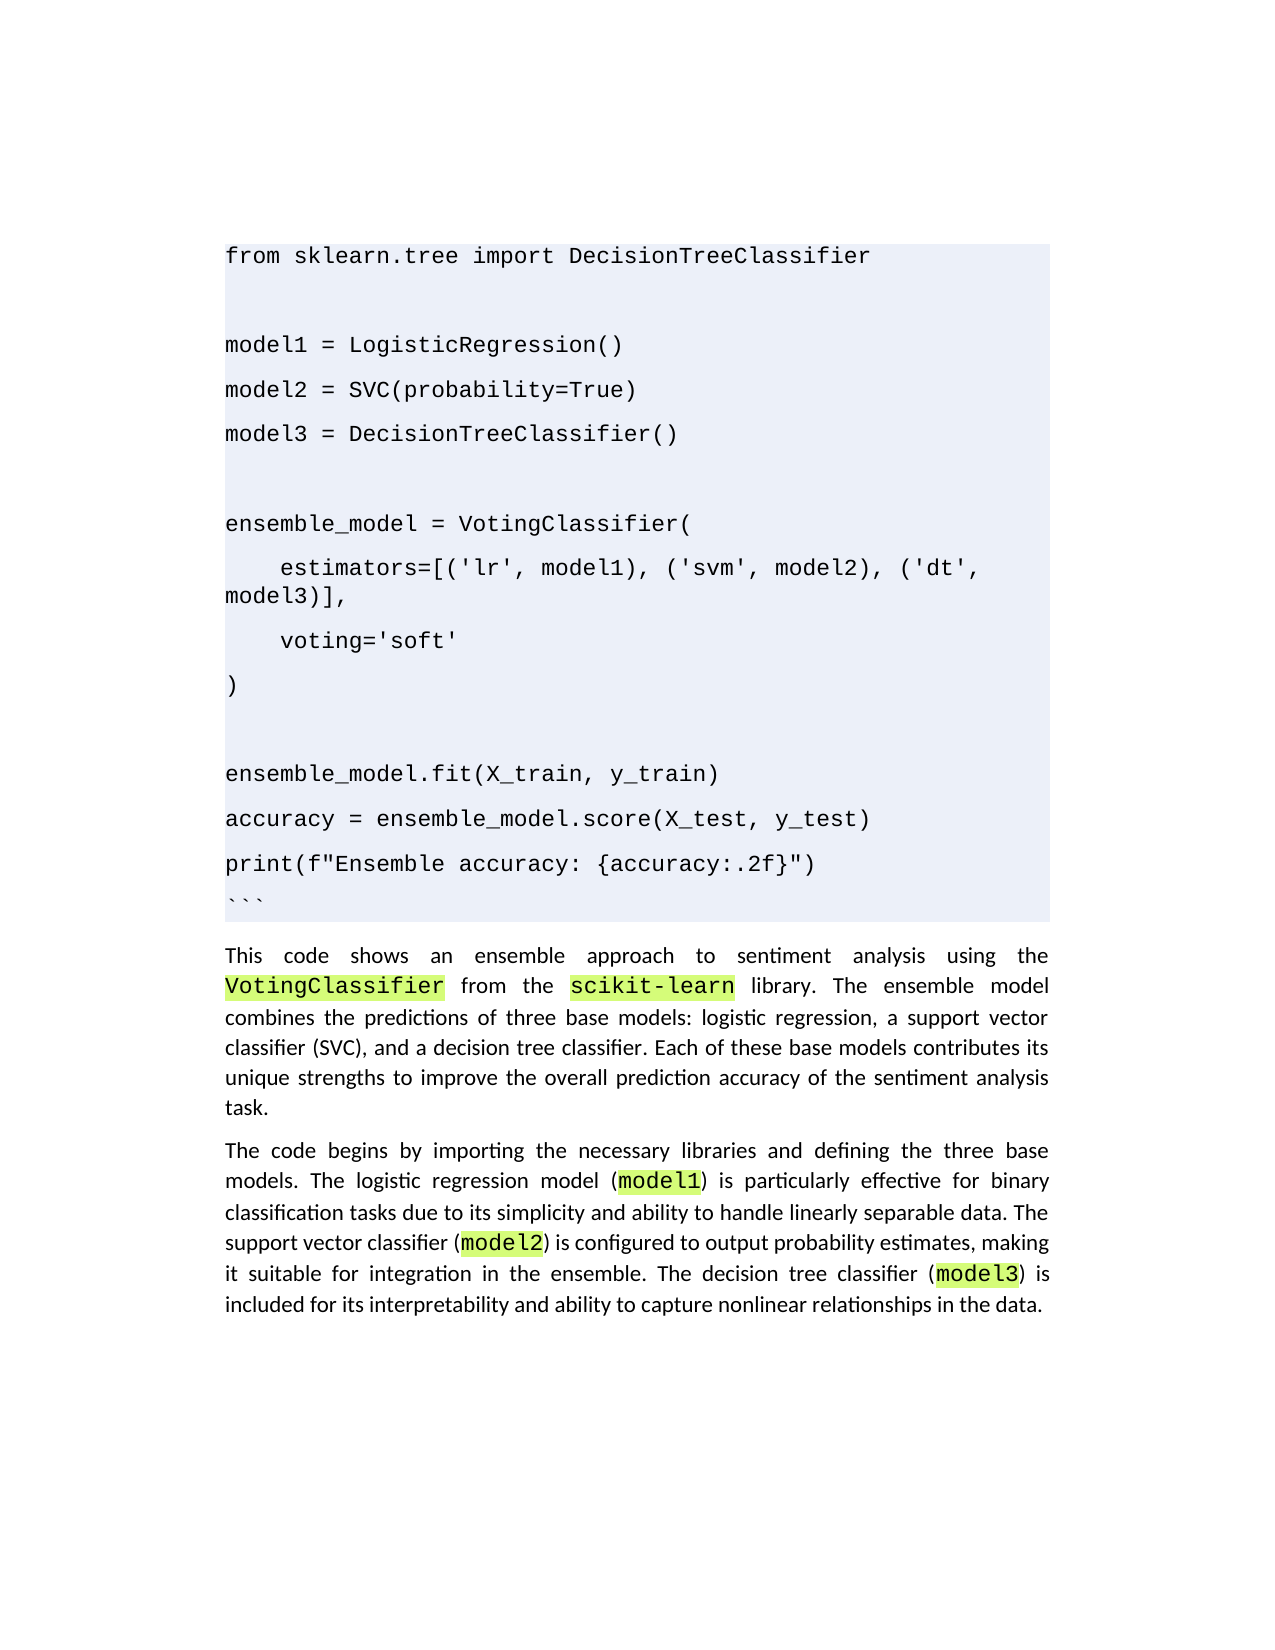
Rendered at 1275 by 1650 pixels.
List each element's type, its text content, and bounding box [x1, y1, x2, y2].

text ensemble_model.fit(X_train, y_train) [225, 763, 1050, 789]
text voting='soft' [225, 629, 1050, 655]
text ``` [225, 897, 1050, 922]
text ensemble_model = VotingClassifier( [225, 512, 1050, 538]
text model1 = LogisticRegression() [225, 334, 1050, 359]
text ) [225, 674, 1050, 699]
text from sklearn.tree import DecisionTreeClassifier [225, 244, 1050, 270]
text accuracy = ensemble_model.score(X_test, y_test) [225, 807, 1050, 833]
text This code shows an ensemble approach to sentiment analysis using the VotingClassifier from the scikit-learn library. The ensemble model combines the predictions of three base models: logistic regression, a support vector classifier (SVC), and a decision tree classifier. Each of these base models contributes its unique strengths to improve the overall prediction accuracy of the sentiment analysis task. [225, 941, 1050, 1121]
text model2 = SVC(probability=True) [225, 378, 1050, 404]
text estimators=[('lr', model1), ('svm', model2), ('dt', model3)], [225, 557, 1050, 610]
text print(f"Ensemble accuracy: {accuracy:.2f}") [225, 852, 1050, 878]
text model3 = DecisionTreeClassifier() [225, 423, 1050, 449]
text The code begins by importing the necessary libraries and defining the three base models. The logistic regression model (model1) is particularly effective for binary classification tasks due to its simplicity and ability to handle linearly separable data. The support vector classifier (model2) is configured to output probability estimates, making it suitable for integration in the ensemble. The decision tree classifier (model3) is included for its interpretability and ability to capture nonlinear relationships in the data. [225, 1136, 1050, 1318]
